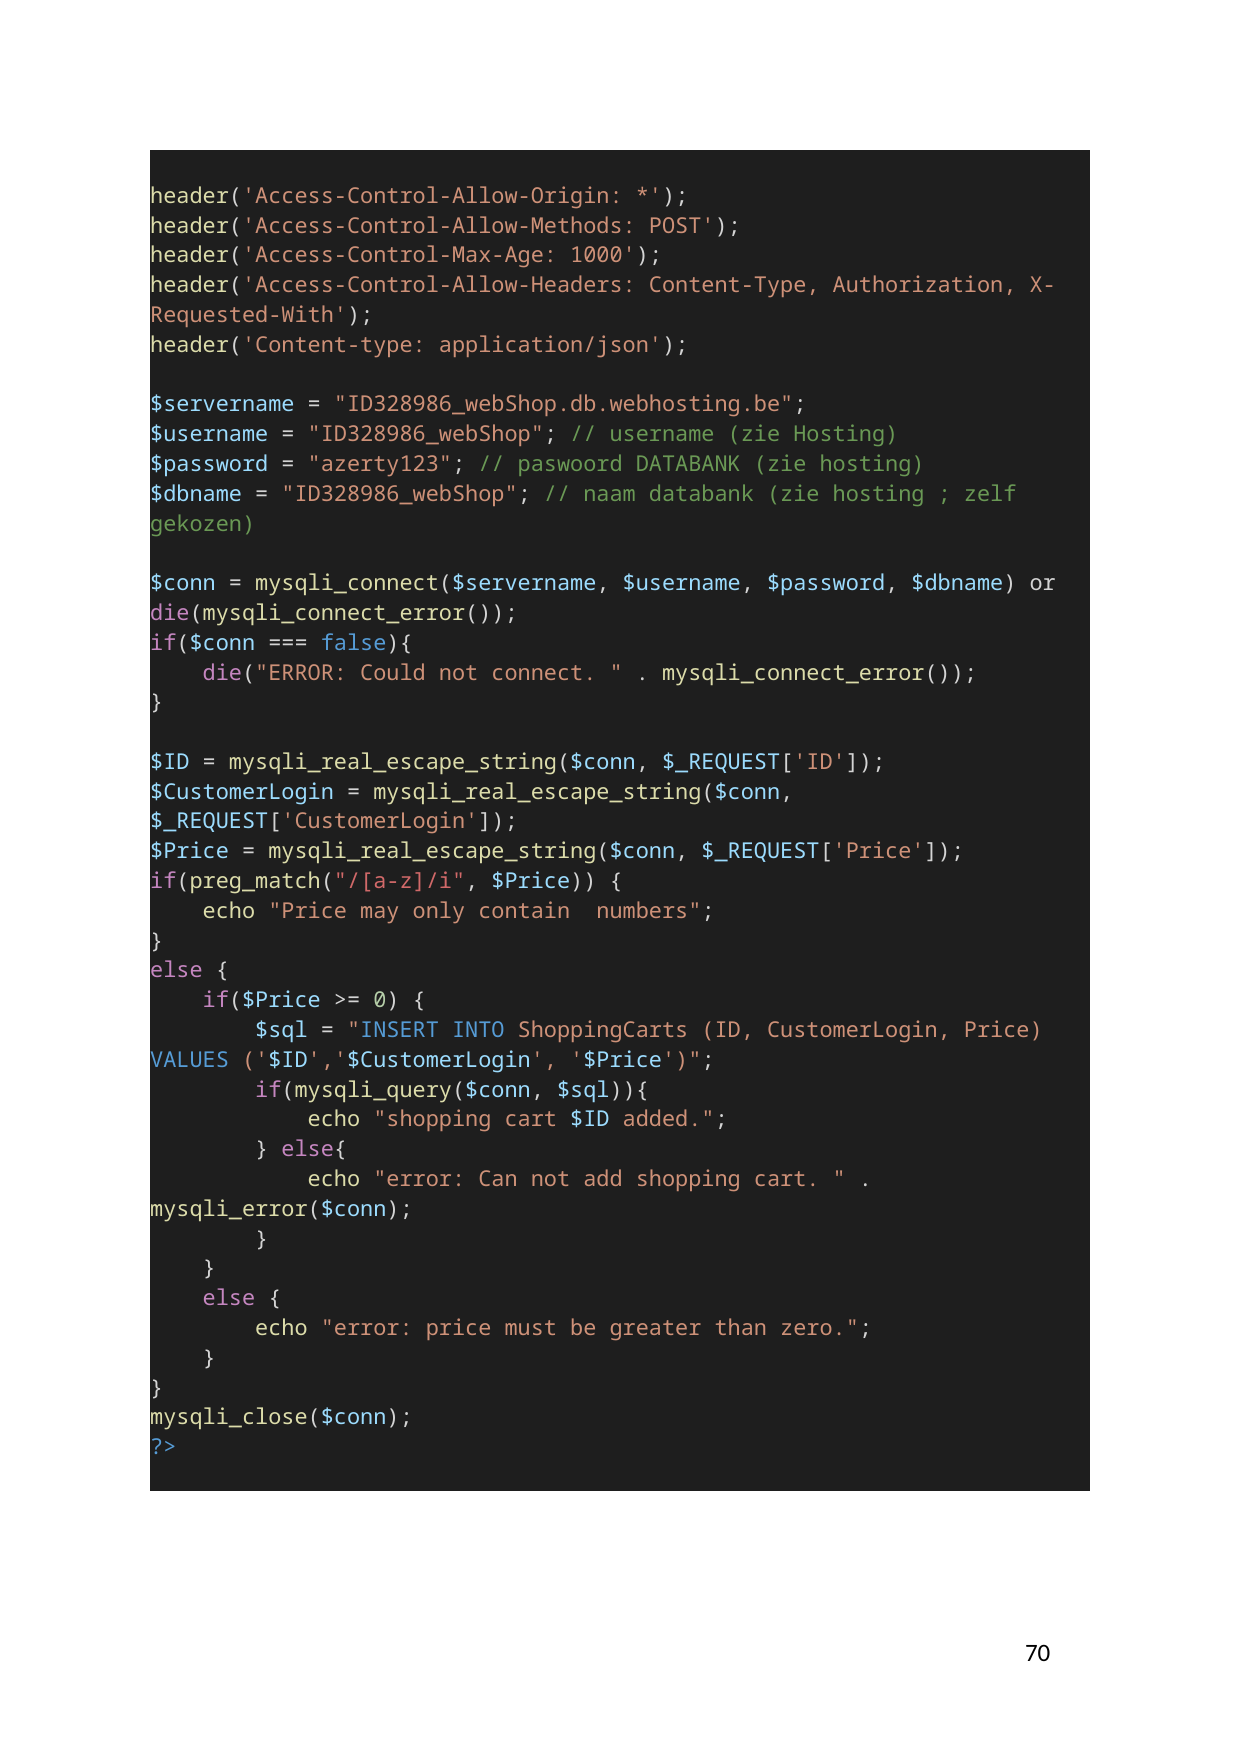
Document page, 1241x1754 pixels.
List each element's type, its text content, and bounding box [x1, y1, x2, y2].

text header('Access-Control-Allow-Origin: *'); [150, 180, 1090, 209]
text mysqli_close($conn); [150, 1401, 1090, 1431]
text $Price = mysqli_real_escape_string($conn, $_REQUEST['Price']); [150, 835, 1090, 865]
text $conn = mysqli_connect($servername, $username, $password, $dbname) or die(mysqli_connect_error()); [150, 567, 1090, 627]
text if($conn === false){ [150, 627, 1090, 656]
text header('Access-Control-Allow-Methods: POST'); [150, 209, 1090, 239]
text echo "Price may only contain numbers"; [150, 895, 1090, 924]
text $dbname = "ID328986_webShop"; // naam databank (zie hosting ; zelf gekozen) [150, 478, 1090, 537]
text } [150, 1371, 1090, 1401]
text } [150, 924, 1090, 954]
text if(preg_match("/[a-z]/i", $Price)) { [150, 865, 1090, 895]
text if($Price >= 0) { [150, 984, 1090, 1014]
text echo "error: Can not add shopping cart. " . mysqli_error($conn); [150, 1163, 1090, 1222]
text header('Access-Control-Max-Age: 1000'); [150, 239, 1090, 269]
text $password = "azerty123"; // paswoord DATABANK (zie hosting) [150, 448, 1090, 478]
text ?> [150, 1431, 1090, 1461]
text } [150, 1222, 1090, 1252]
text echo "error: price must be greater than zero."; [150, 1312, 1090, 1342]
text header('Content-type: application/json'); [150, 329, 1090, 358]
text else { [150, 1282, 1090, 1312]
text $CustomerLogin = mysqli_real_escape_string($conn, $_REQUEST['CustomerLogin']); [150, 776, 1090, 835]
text $servername = "ID328986_webShop.db.webhosting.be"; [150, 388, 1090, 418]
text echo "shopping cart $ID added."; [150, 1103, 1090, 1133]
text $username = "ID328986_webShop"; // username (zie Hosting) [150, 418, 1090, 448]
text if(mysqli_query($conn, $sql)){ [150, 1073, 1090, 1103]
text } [150, 1342, 1090, 1371]
text die("ERROR: Could not connect. " . mysqli_connect_error()); [150, 656, 1090, 686]
text $sql = "INSERT INTO ShoppingCarts (ID, CustomerLogin, Price) VALUES ('$ID','$CustomerLogin', '$Price')"; [150, 1014, 1090, 1073]
text } else{ [150, 1133, 1090, 1163]
text } [150, 1252, 1090, 1282]
text else { [150, 954, 1090, 984]
text } [150, 686, 1090, 716]
text header('Access-Control-Allow-Headers: Content-Type, Authorization, X-Requested-With'); [150, 269, 1090, 329]
text $ID = mysqli_real_escape_string($conn, $_REQUEST['ID']); [150, 746, 1090, 776]
